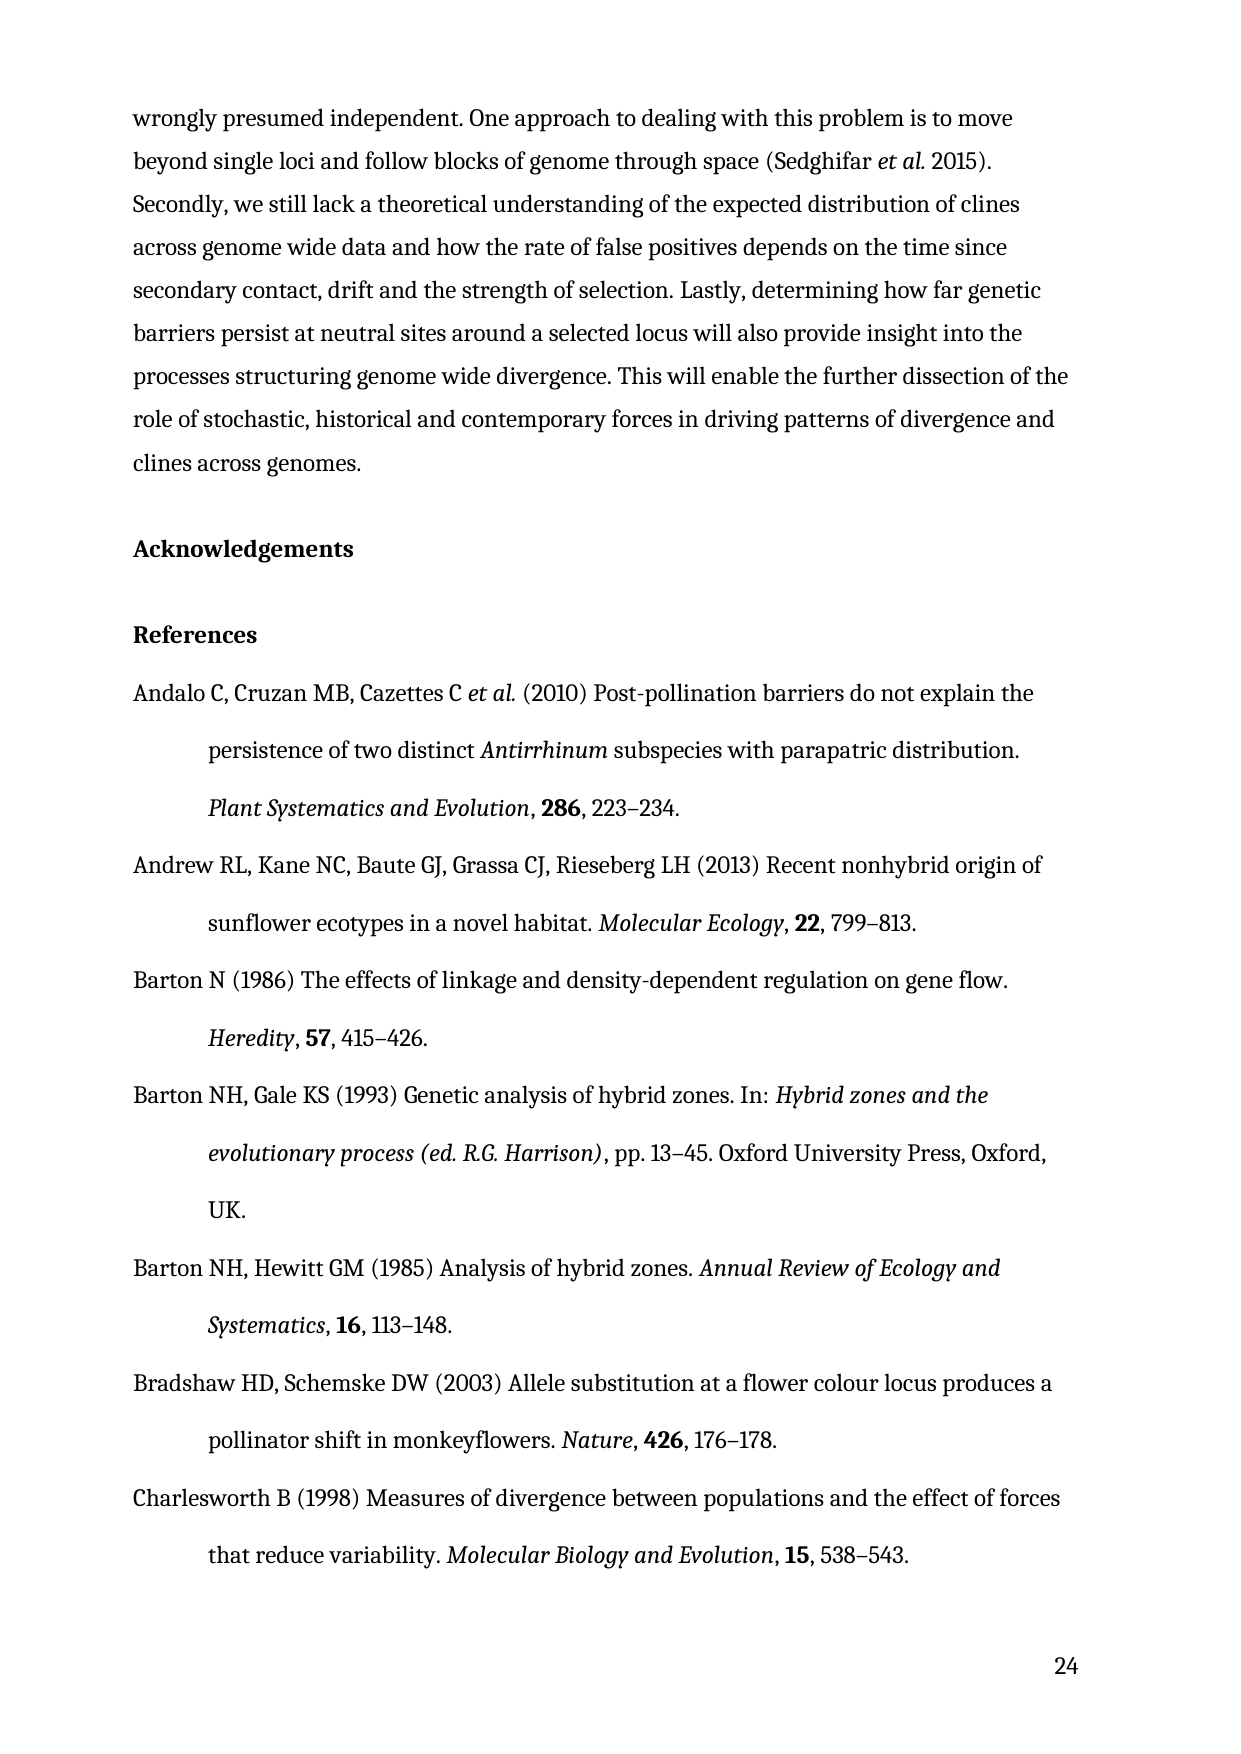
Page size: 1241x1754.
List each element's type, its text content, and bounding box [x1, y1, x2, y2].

text Barton NH, Gale KS (1993) Genetic analysis of hybrid zones. In: Hybrid zones and the evolutionary process (ed. R.G. Harrison), pp. 13–45. Oxford University Press, Oxford, UK. [133, 1081, 1078, 1225]
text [133, 103, 1078, 477]
text Acknowledgements [133, 535, 1078, 563]
text References [133, 621, 1078, 650]
text Andrew RL, Kane NC, Baute GJ, Grassa CJ, Rieseberg LH (2013) Recent nonhybrid origin of sunflower ecotypes in a novel habitat. Molecular Ecology, 22, 799–813. [133, 851, 1078, 937]
text Charlesworth B (1998) Measures of divergence between populations and the effect of forces that reduce variability. Molecular Biology and Evolution, 15, 538–543. [133, 1483, 1078, 1570]
text Andalo C, Cruzan MB, Cazettes C et al. (2010) Post-pollination barriers do not explain the persistence of two distinct Antirrhinum subspecies with parapatric distribution. Plant Systematics and Evolution, 286, 223–234. [133, 678, 1078, 822]
text Barton NH, Hewitt GM (1985) Analysis of hybrid zones. Annual Review of Ecology and Systematics, 16, 113–148. [133, 1253, 1078, 1340]
text Bradshaw HD, Schemske DW (2003) Allele substitution at a flower colour locus produces a pollinator shift in monkeyflowers. Nature, 426, 176–178. [133, 1368, 1078, 1455]
text Barton N (1986) The effects of linkage and density-dependent regulation on gene flow. Heredity, 57, 415–426. [133, 966, 1078, 1052]
